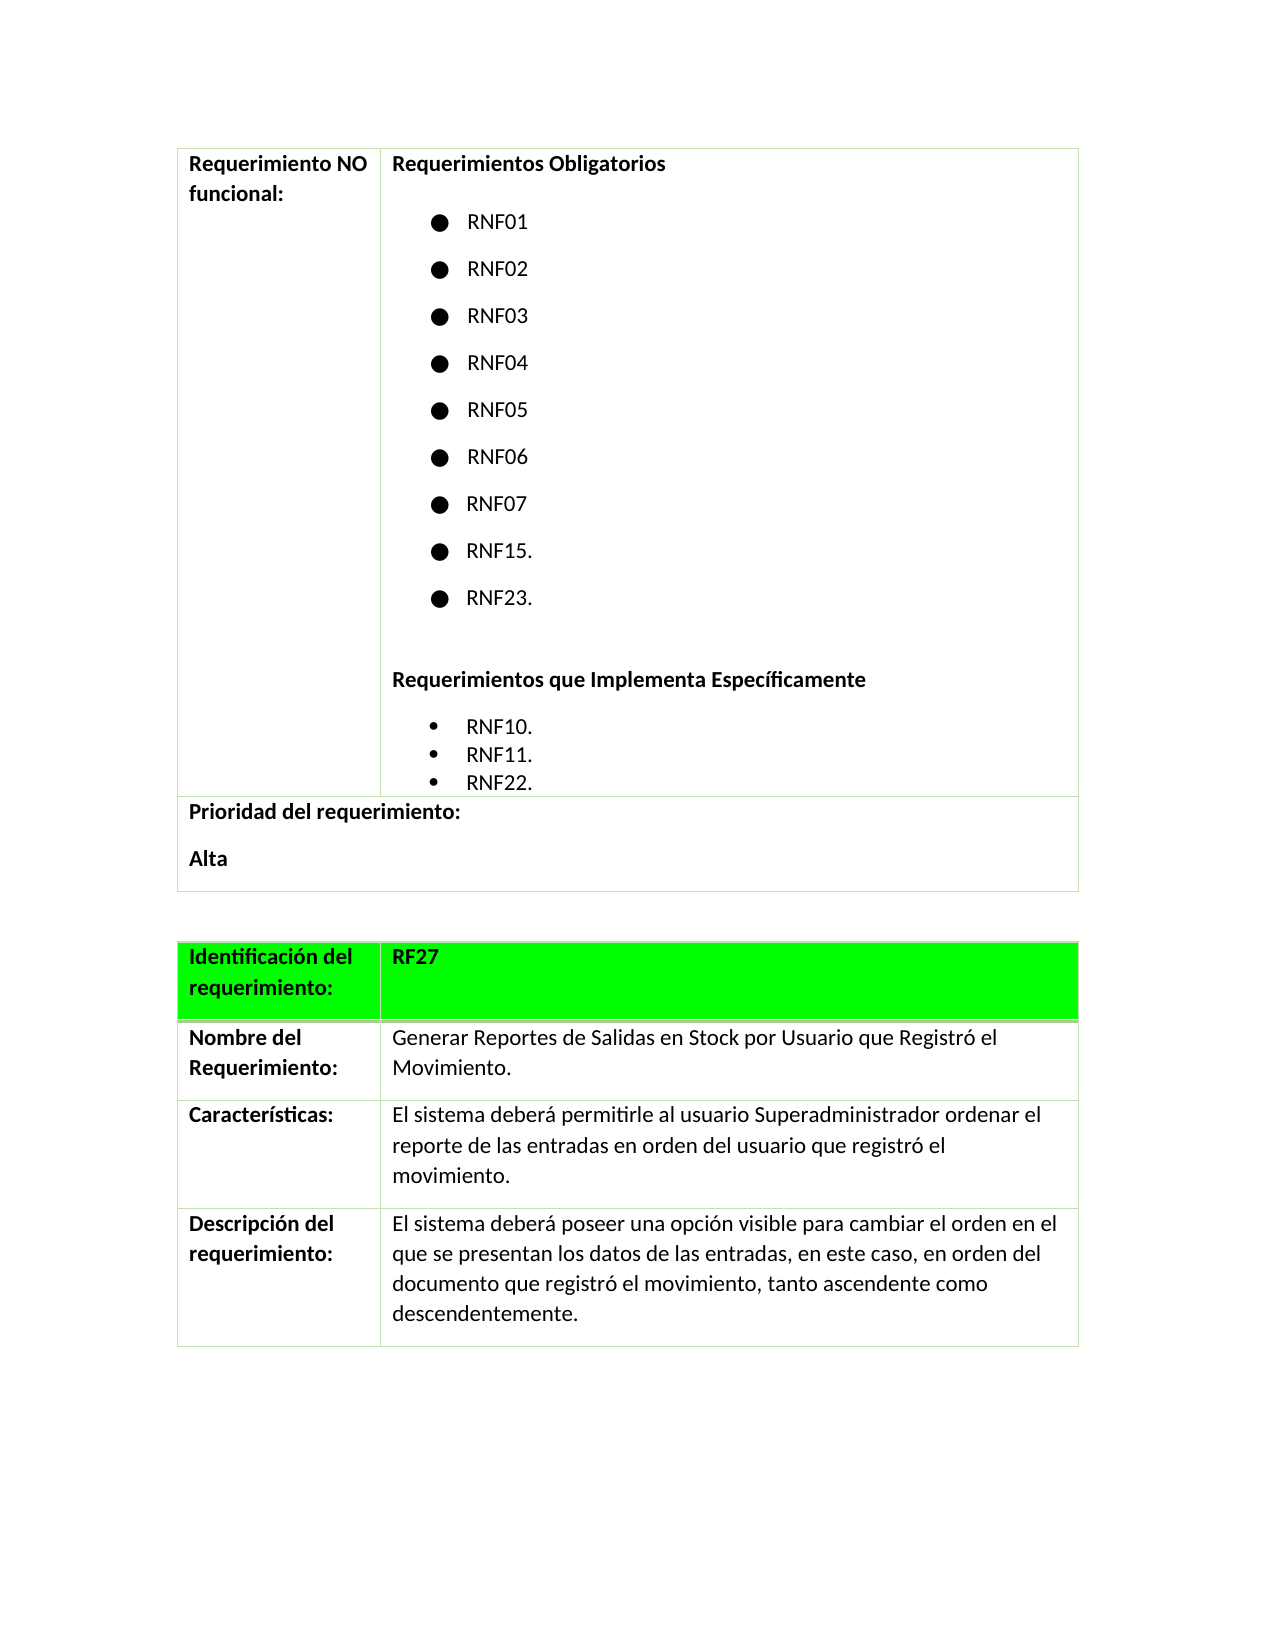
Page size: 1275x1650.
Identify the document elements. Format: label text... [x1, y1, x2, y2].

table_cell Requerimientos Obligatorios RNF01 RNF02 RNF03 RNF04 RNF05 RNF06 RNF07 RNF15. RNF23. Requerimientos que Implementa Específicamente RNF10. RNF11. RNF22. [381, 149, 1078, 796]
table_header Identificación del requerimiento: [178, 943, 380, 1019]
table_cell Nombre del Requerimiento: [178, 1023, 380, 1099]
table_cell Características: [178, 1101, 380, 1208]
table_cell Requerimiento NO funcional: [178, 149, 380, 796]
table_cell Prioridad del requerimiento: Alta [178, 797, 1078, 891]
table_cell Descripción del requerimiento: [178, 1209, 380, 1346]
table_header RF27 [381, 943, 1078, 1019]
table_cell El sistema deberá permitirle al usuario Superadministrador ordenar el reporte de las entradas en orden del usuario que registró el movimiento. [381, 1101, 1078, 1208]
table_cell El sistema deberá poseer una opción visible para cambiar el orden en el que se presentan los datos de las entradas, en este caso, en orden del documento que registró el movimiento, tanto ascendente como descendentemente. [381, 1209, 1078, 1346]
table_cell Generar Reportes de Salidas en Stock por Usuario que Registró el Movimiento. [381, 1023, 1078, 1099]
